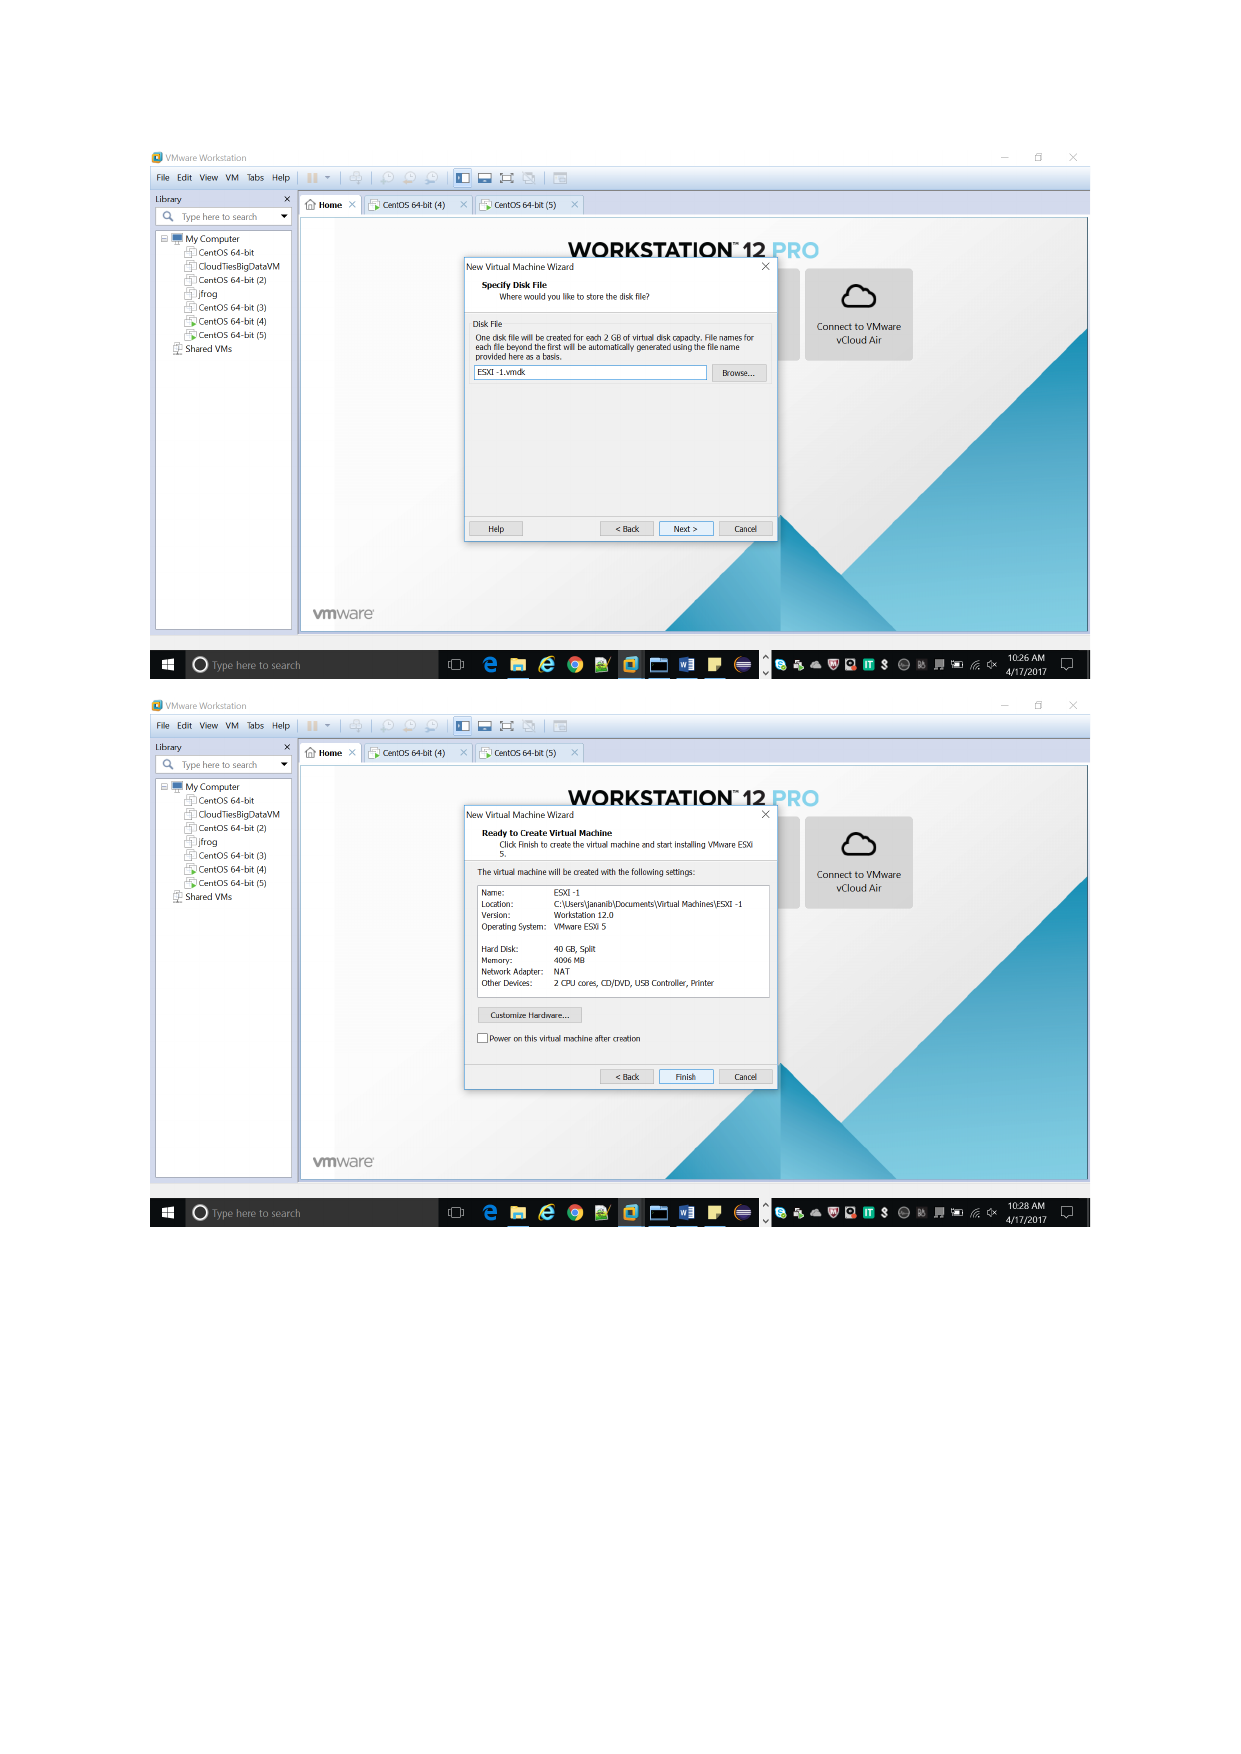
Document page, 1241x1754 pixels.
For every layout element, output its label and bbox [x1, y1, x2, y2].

picture [150, 150, 1091, 679]
picture [150, 697, 1091, 1227]
